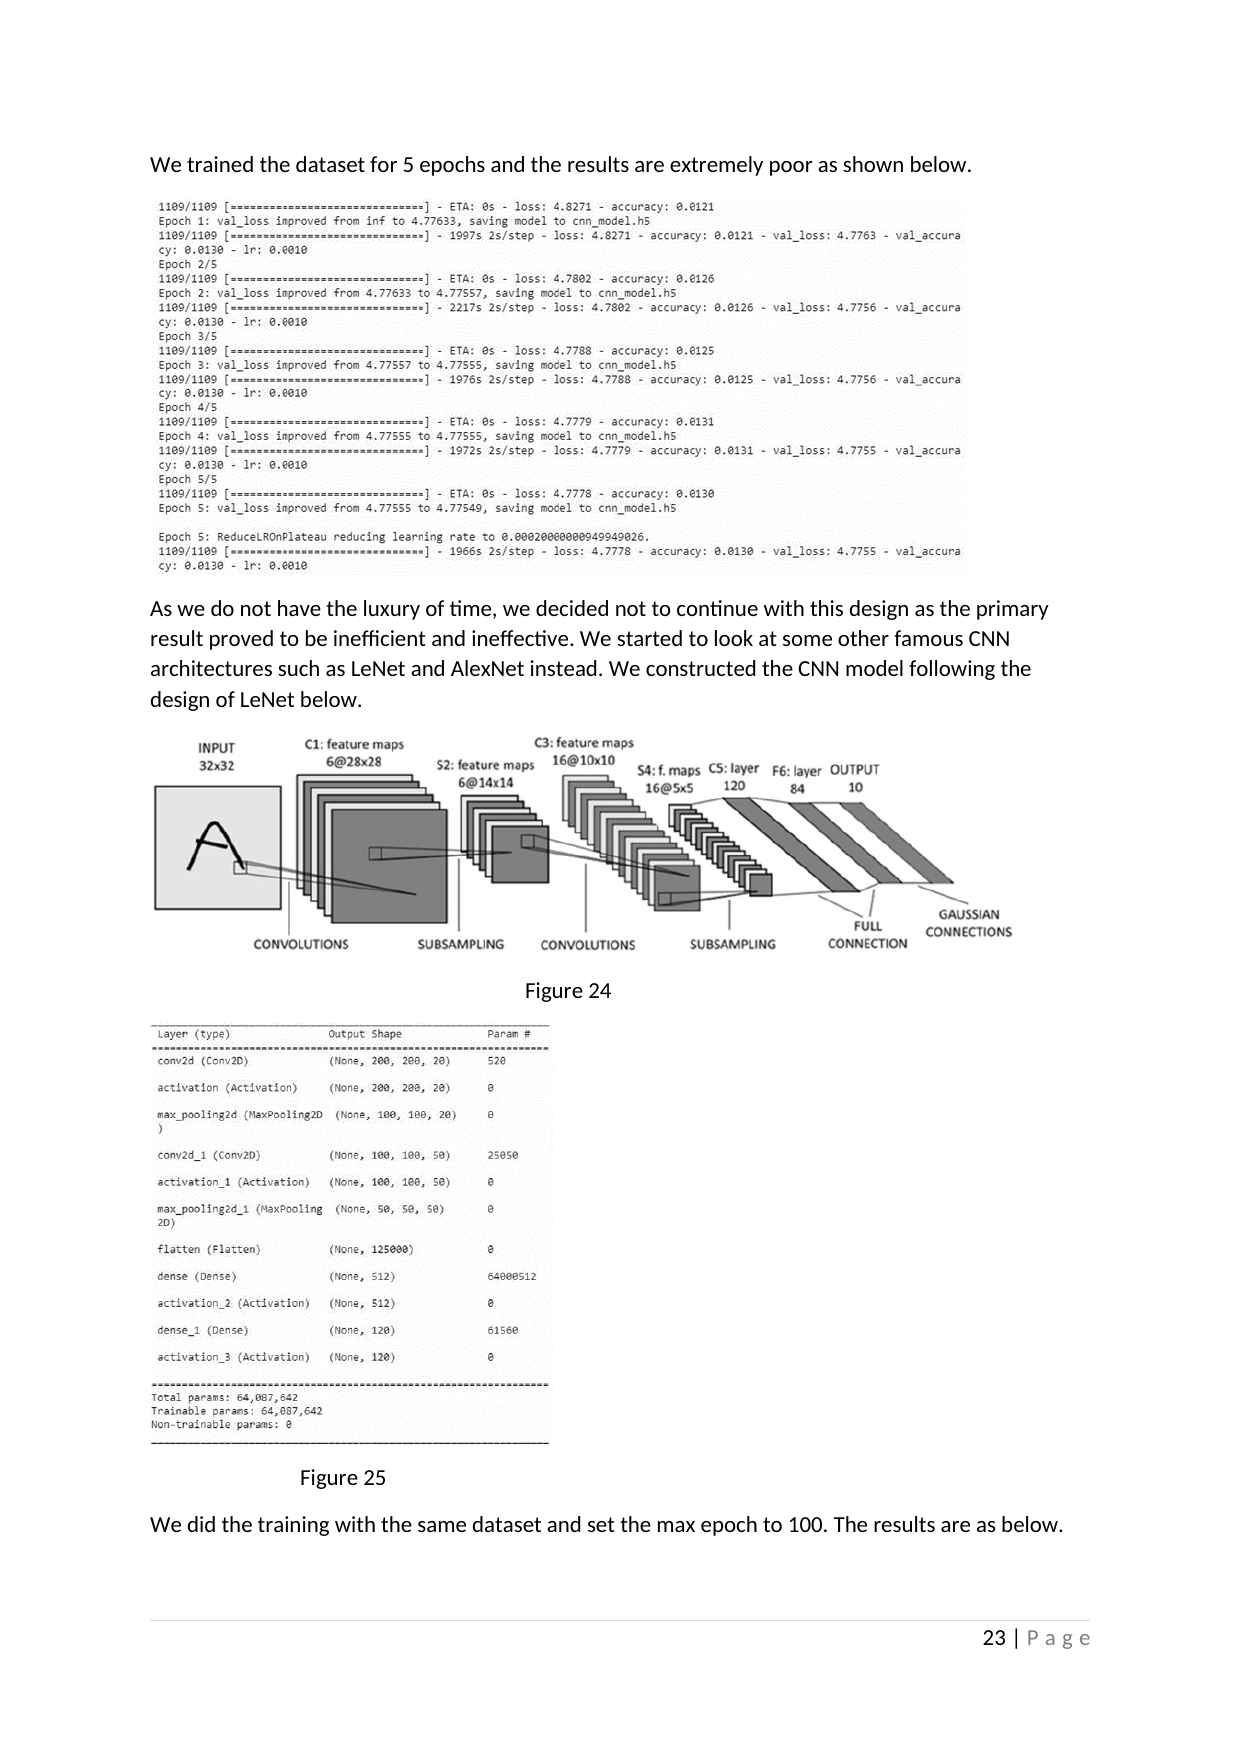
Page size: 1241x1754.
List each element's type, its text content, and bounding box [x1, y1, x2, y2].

text Figure 25 [150, 1463, 1090, 1491]
text We trained the dataset for 5 epochs and the results are extremely poor as shown below. [150, 150, 1090, 178]
text Figure 24 [150, 976, 1090, 1004]
text We did the training with the same dataset and set the max epoch to 100. The results are as below. [150, 1510, 1090, 1538]
text As we do not have the luxury of time, we decided not to continue with this design as the primary result proved to be inefficient and ineffective. We started to look at some other famous CNN architectures such as LeNet and AlexNet instead. We constructed the CNN model following the design of LeNet below. [150, 594, 1090, 713]
picture [150, 196, 967, 576]
picture [150, 1022, 555, 1445]
picture [150, 731, 1015, 957]
